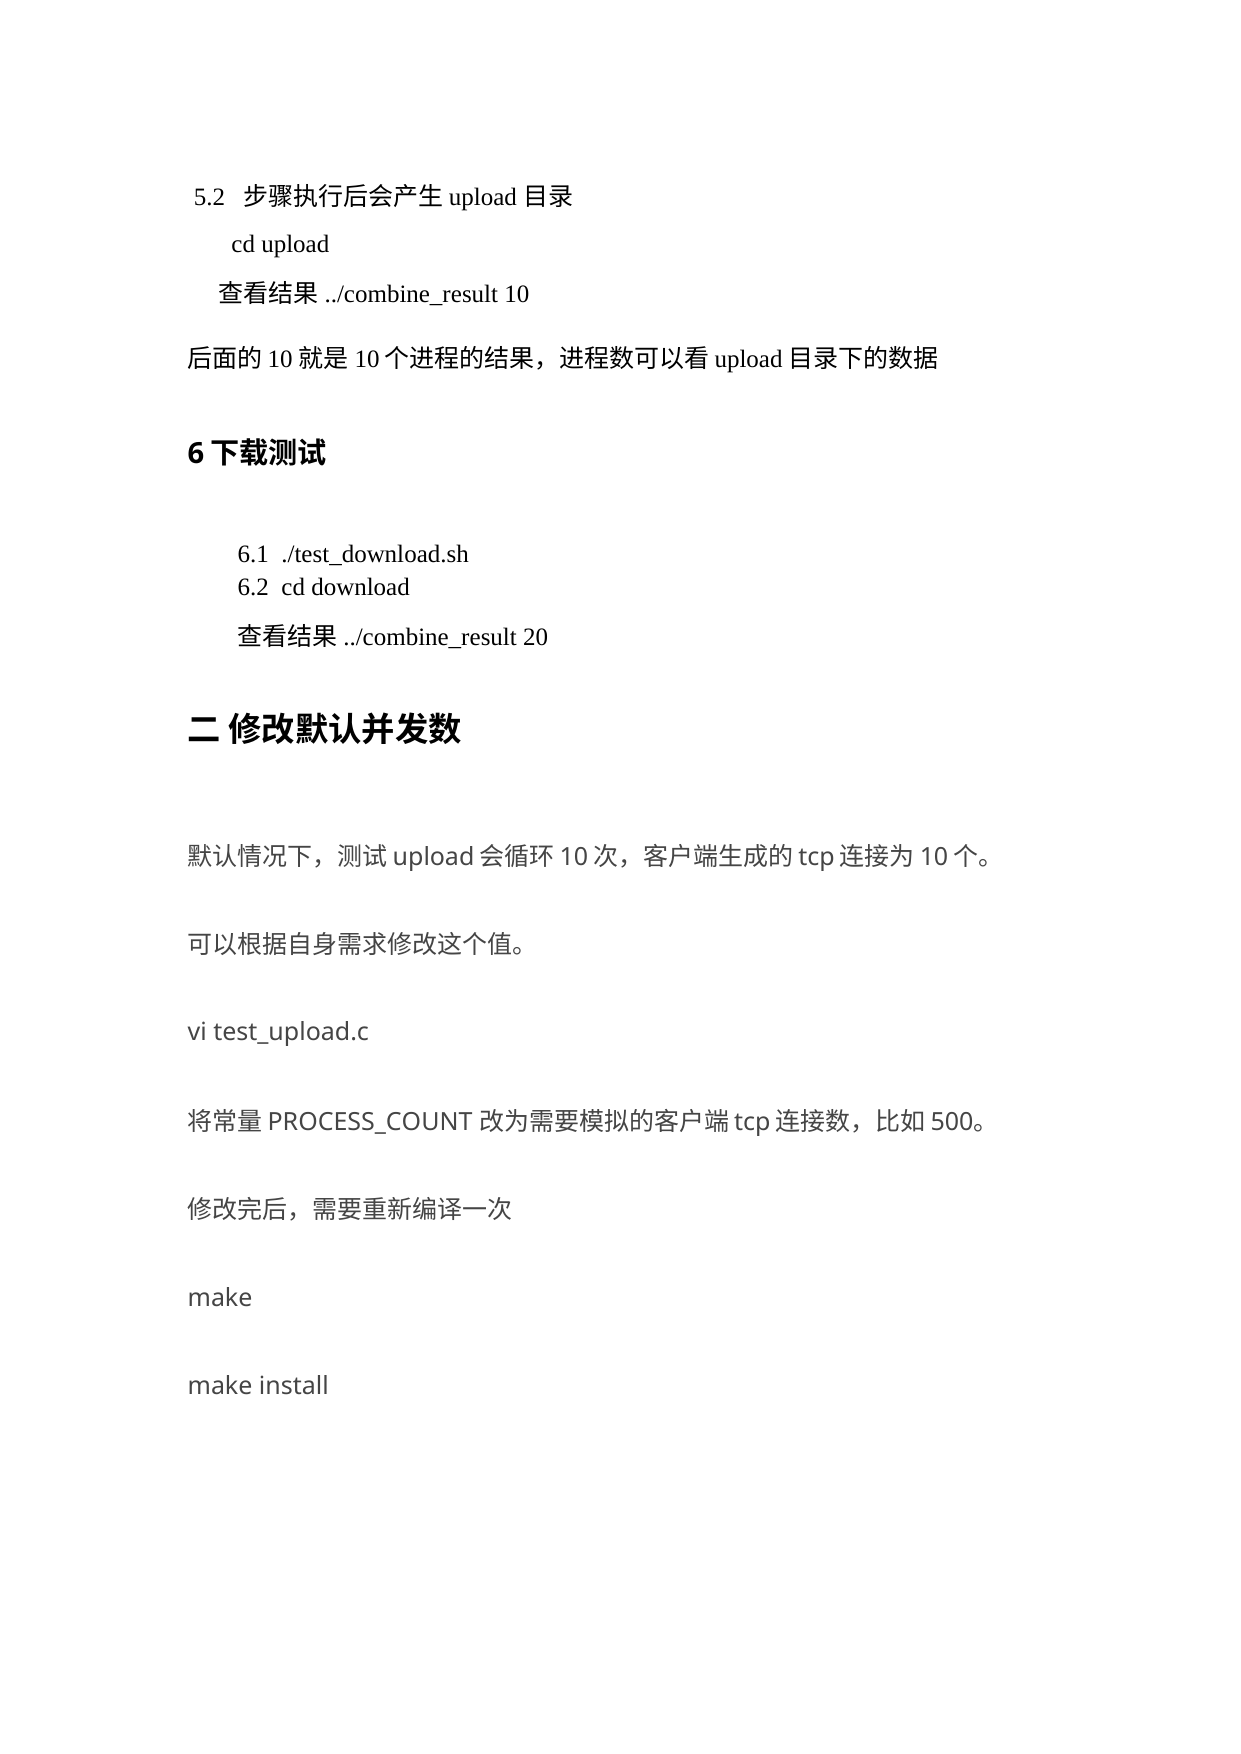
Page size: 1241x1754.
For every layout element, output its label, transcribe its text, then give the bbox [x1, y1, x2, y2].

text 可以根据自身需求修改这个值。 [187, 910, 1053, 975]
text cd upload [187, 227, 1053, 259]
text 查看结果 ../combine_result 10 [187, 259, 1053, 324]
text 5.2 步骤执行后会产生upload 目录 [187, 162, 1053, 227]
text 6.1 ./test_download.sh [187, 537, 1053, 570]
text make install [187, 1352, 1053, 1417]
text make [187, 1264, 1053, 1329]
text 6.2 cd download [187, 570, 1053, 602]
subtitle 二 修改默认并发数 [187, 694, 1053, 759]
subtitle 6下载测试 [187, 419, 1053, 484]
text 后面的10 就是 10个进程的结果，进程数可以看upload 目录下的数据 [187, 324, 1053, 389]
text vi test_upload.c [187, 999, 1053, 1064]
text 将常量PROCESS_COUNT 改为需要模拟的客户端tcp连接数，比如500。 [187, 1087, 1053, 1152]
text 修改完后，需要重新编译一次 [187, 1176, 1053, 1241]
text 默认情况下，测试upload会循环10次，客户端生成的tcp连接为10个。 [187, 822, 1053, 887]
text 查看结果 ../combine_result 20 [187, 602, 1053, 667]
